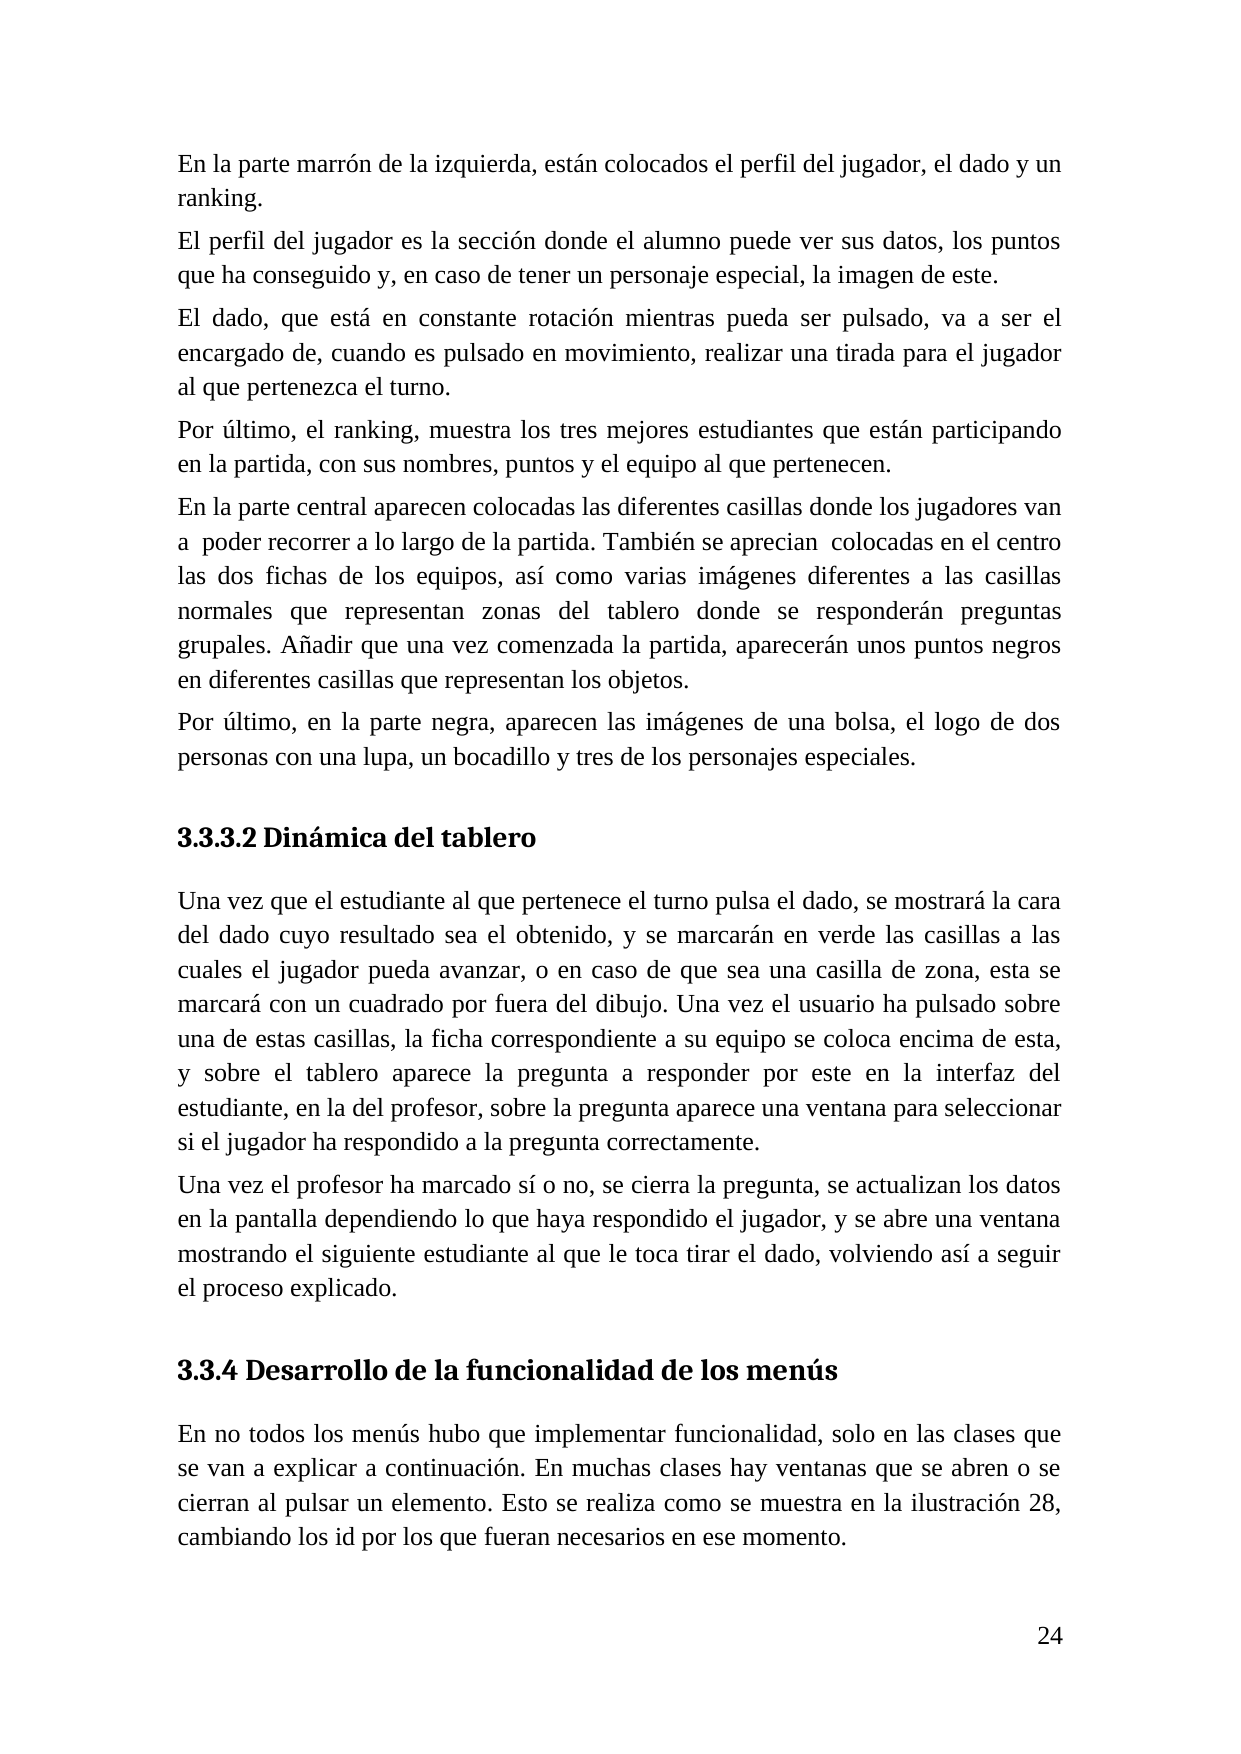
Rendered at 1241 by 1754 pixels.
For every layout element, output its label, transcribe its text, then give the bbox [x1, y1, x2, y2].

text Una vez el profesor ha marcado sí o no, se cierra la pregunta, se actualizan los datos en la pantalla dependiendo lo que haya respondido el jugador, y se abre una ventana mostrando el siguiente estudiante al que le toca tirar el dado, volviendo así a seguir el proceso explicado. [177, 1169, 1063, 1302]
subtitle 3.3.3.2 Dinámica del tablero [177, 821, 1063, 855]
text El dado, que está en constante rotación mientras pueda ser pulsado, va a ser el encargado de, cuando es pulsado en movimiento, realizar una tirada para el jugador al que pertenezca el turno. [177, 302, 1063, 401]
text Por último, en la parte negra, aparecen las imágenes de una bolsa, el logo de dos personas con una lupa, un bocadillo y tres de los personajes especiales. [177, 706, 1063, 771]
subtitle 3.3.4 Desarrollo de la funcionalidad de los menús [177, 1353, 1063, 1387]
text Una vez que el estudiante al que pertenece el turno pulsa el dado, se mostrará la cara del dado cuyo resultado sea el obtenido, y se marcarán en verde las casillas a las cuales el jugador pueda avanzar, o en caso de que sea una casilla de zona, esta se marcará con un cuadrado por fuera del dibujo. Una vez el usuario ha pulsado sobre una de estas casillas, la ficha correspondiente a su equipo se coloca encima de esta, y sobre el tablero aparece la pregunta a responder por este en la interfaz del estudiante, en la del profesor, sobre la pregunta aparece una ventana para seleccionar si el jugador ha respondido a la pregunta correctamente. [177, 885, 1063, 1156]
text En la parte central aparecen colocadas las diferentes casillas donde los jugadores van a poder recorrer a lo largo de la partida. También se aprecian colocadas en el centro las dos fichas de los equipos, así como varias imágenes diferentes a las casillas normales que representan zonas del tablero donde se responderán preguntas grupales. Añadir que una vez comenzada la partida, aparecerán unos puntos negros en diferentes casillas que representan los objetos. [177, 491, 1063, 694]
text En la parte marrón de la izquierda, están colocados el perfil del jugador, el dado y un ranking. [177, 148, 1063, 212]
text Por último, el ranking, muestra los tres mejores estudiantes que están participando en la partida, con sus nombres, puntos y el equipo al que pertenecen. [177, 414, 1063, 478]
text El perfil del jugador es la sección donde el alumno puede ver sus datos, los puntos que ha conseguido y, en caso de tener un personaje especial, la imagen de este. [177, 225, 1063, 289]
text En no todos los menús hubo que implementar funcionalidad, solo en las clases que se van a explicar a continuación. En muchas clases hay ventanas que se abren o se cierran al pulsar un elemento. Esto se realiza como se muestra en la ilustración 28, cambiando los id por los que fueran necesarios en ese momento. [177, 1418, 1063, 1551]
